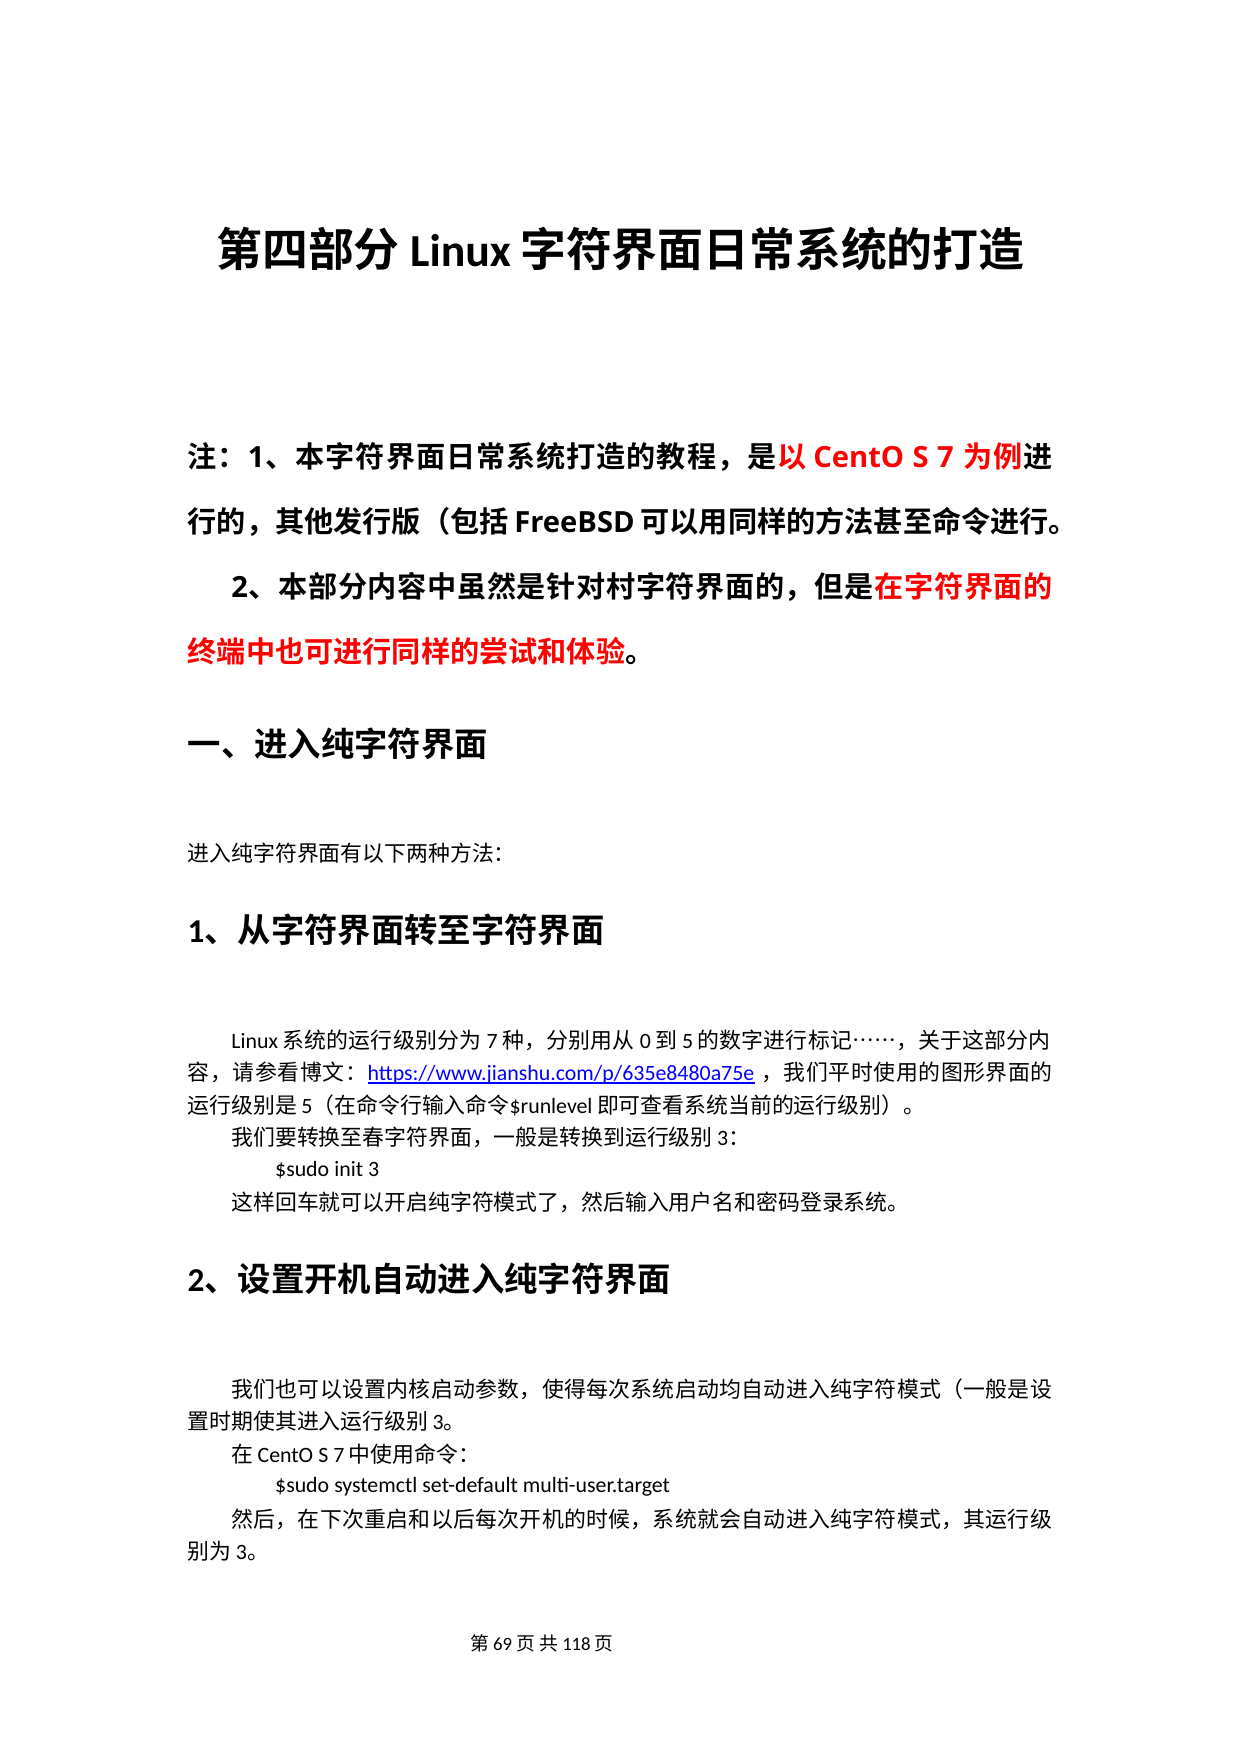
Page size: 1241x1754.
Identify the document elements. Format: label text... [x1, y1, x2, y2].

text 进入纯字符界面有以下两种方法： [187, 836, 1053, 868]
text 在CentO S 7中使用命令： [187, 1436, 1053, 1469]
text 2、本部分内容中虽然是针对村字符界面的，但是在字符界面的终端中也可进行同样的尝试和体验。 [187, 552, 1053, 682]
text $sudo init 3 [187, 1152, 1053, 1185]
text $sudo systemctl set-default multi-user.target [187, 1469, 1053, 1501]
subtitle 1、从字符界面转至字符界面 [187, 896, 1053, 961]
text Linux系统的运行级别分为7种，分别用从0到5的数字进行标记……，关于这部分内容，请参看博文：https://www.jianshu.com/p/635e8480a75e ，我们平时使用的图形界面的运行级别是5（在命令行输入命令$runlevel即可查看系统当前的运行级别）。 [187, 1022, 1053, 1120]
text 注：1、本字符界面日常系统打造的教程，是以CentO S 7 为例进行的，其他发行版（包括FreeBSD可以用同样的方法甚至命令进行。 [187, 422, 1053, 552]
subtitle 一、进入纯字符界面 [187, 709, 1053, 774]
text 这样回车就可以开启纯字符模式了，然后输入用户名和密码登录系统。 [187, 1185, 1053, 1217]
text 我们要转换至春字符界面，一般是转换到运行级别3： [187, 1120, 1053, 1152]
text 我们也可以设置内核启动参数，使得每次系统启动均自动进入纯字符模式（一般是设置时期使其进入运行级别3。 [187, 1371, 1053, 1436]
text 然后，在下次重启和以后每次开机的时候，系统就会自动进入纯字符模式，其运行级别为3。 [187, 1501, 1053, 1566]
subtitle 2、设置开机自动进入纯字符界面 [187, 1244, 1053, 1309]
subtitle 第四部分 Linux字符界面日常系统的打造 [187, 197, 1053, 295]
